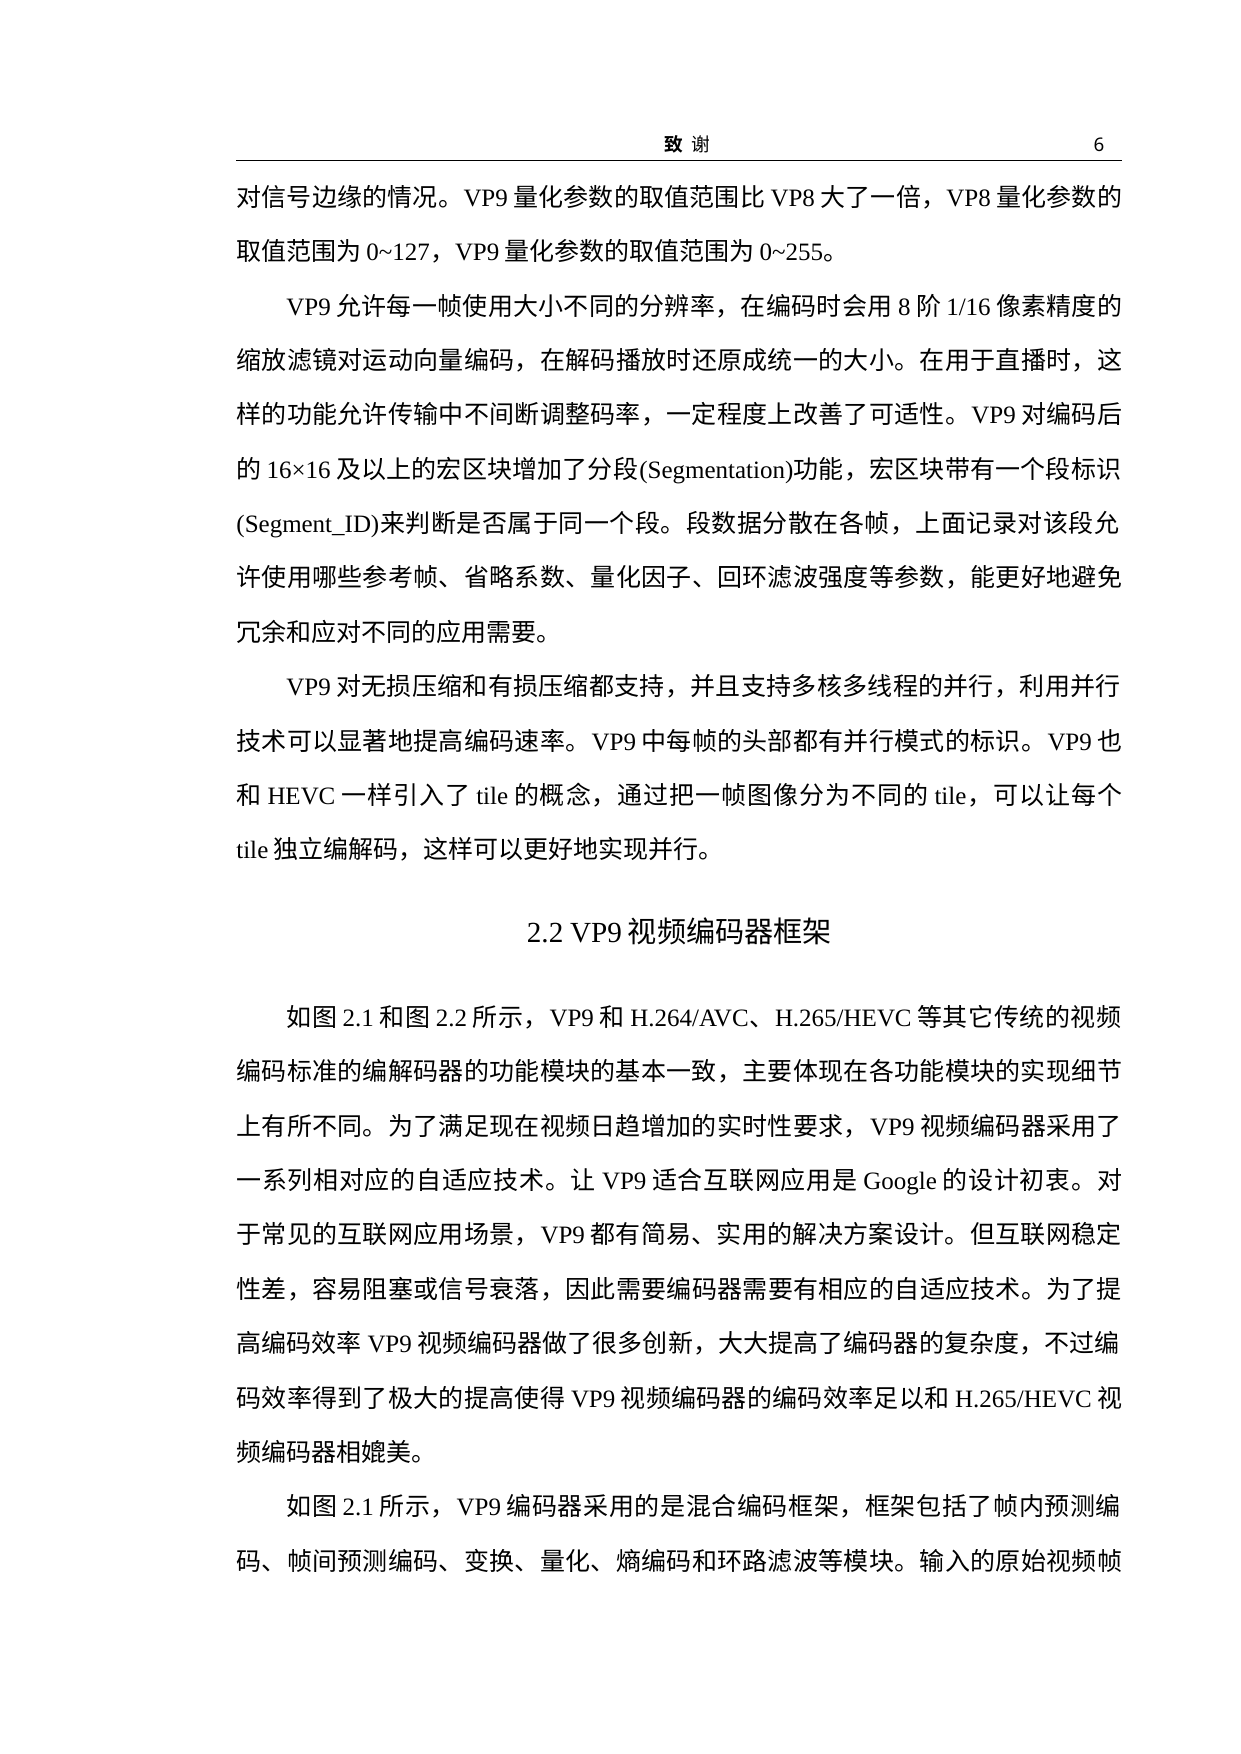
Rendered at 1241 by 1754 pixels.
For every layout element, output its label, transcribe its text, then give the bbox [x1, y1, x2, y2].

subtitle 2.2 VP9视频编码器框架 [236, 909, 1122, 951]
text VP9对无损压缩和有损压缩都支持，并且支持多核多线程的并行，利用并行技术可以显著地提高编码速率。VP9中每帧的头部都有并行模式的标识。VP9也和HEVC一样引入了tile的概念，通过把一帧图像分为不同的tile，可以让每个tile独立编解码，这样可以更好地实现并行。 [236, 667, 1122, 866]
text VP9允许每一帧使用大小不同的分辨率，在编码时会用8阶1/16像素精度的缩放滤镜对运动向量编码，在解码播放时还原成统一的大小。在用于直播时，这样的功能允许传输中不间断调整码率，一定程度上改善了可适性。VP9对编码后的16×16及以上的宏区块增加了分段(Segmentation)功能，宏区块带有一个段标识(Segment_ID)来判断是否属于同一个段。段数据分散在各帧，上面记录对该段允许使用哪些参考帧、省略系数、量化因子、回环滤波强度等参数，能更好地避免冗余和应对不同的应用需要。 [236, 286, 1122, 648]
text 如图2.1和图2.2所示，VP9和H.264/AVC、H.265/HEVC等其它传统的视频编码标准的编解码器的功能模块的基本一致，主要体现在各功能模块的实现细节上有所不同。为了满足现在视频日趋增加的实时性要求，VP9视频编码器采用了一系列相对应的自适应技术。让VP9适合互联网应用是Google的设计初衷。对于常见的互联网应用场景，VP9都有简易、实用的解决方案设计。但互联网稳定性差，容易阻塞或信号衰落，因此需要编码器需要有相应的自适应技术。为了提高编码效率VP9视频编码器做了很多创新，大大提高了编码器的复杂度，不过编码效率得到了极大的提高使得VP9视频编码器的编码效率足以和H.265/HEVC视频编码器相媲美。 [236, 997, 1122, 1469]
